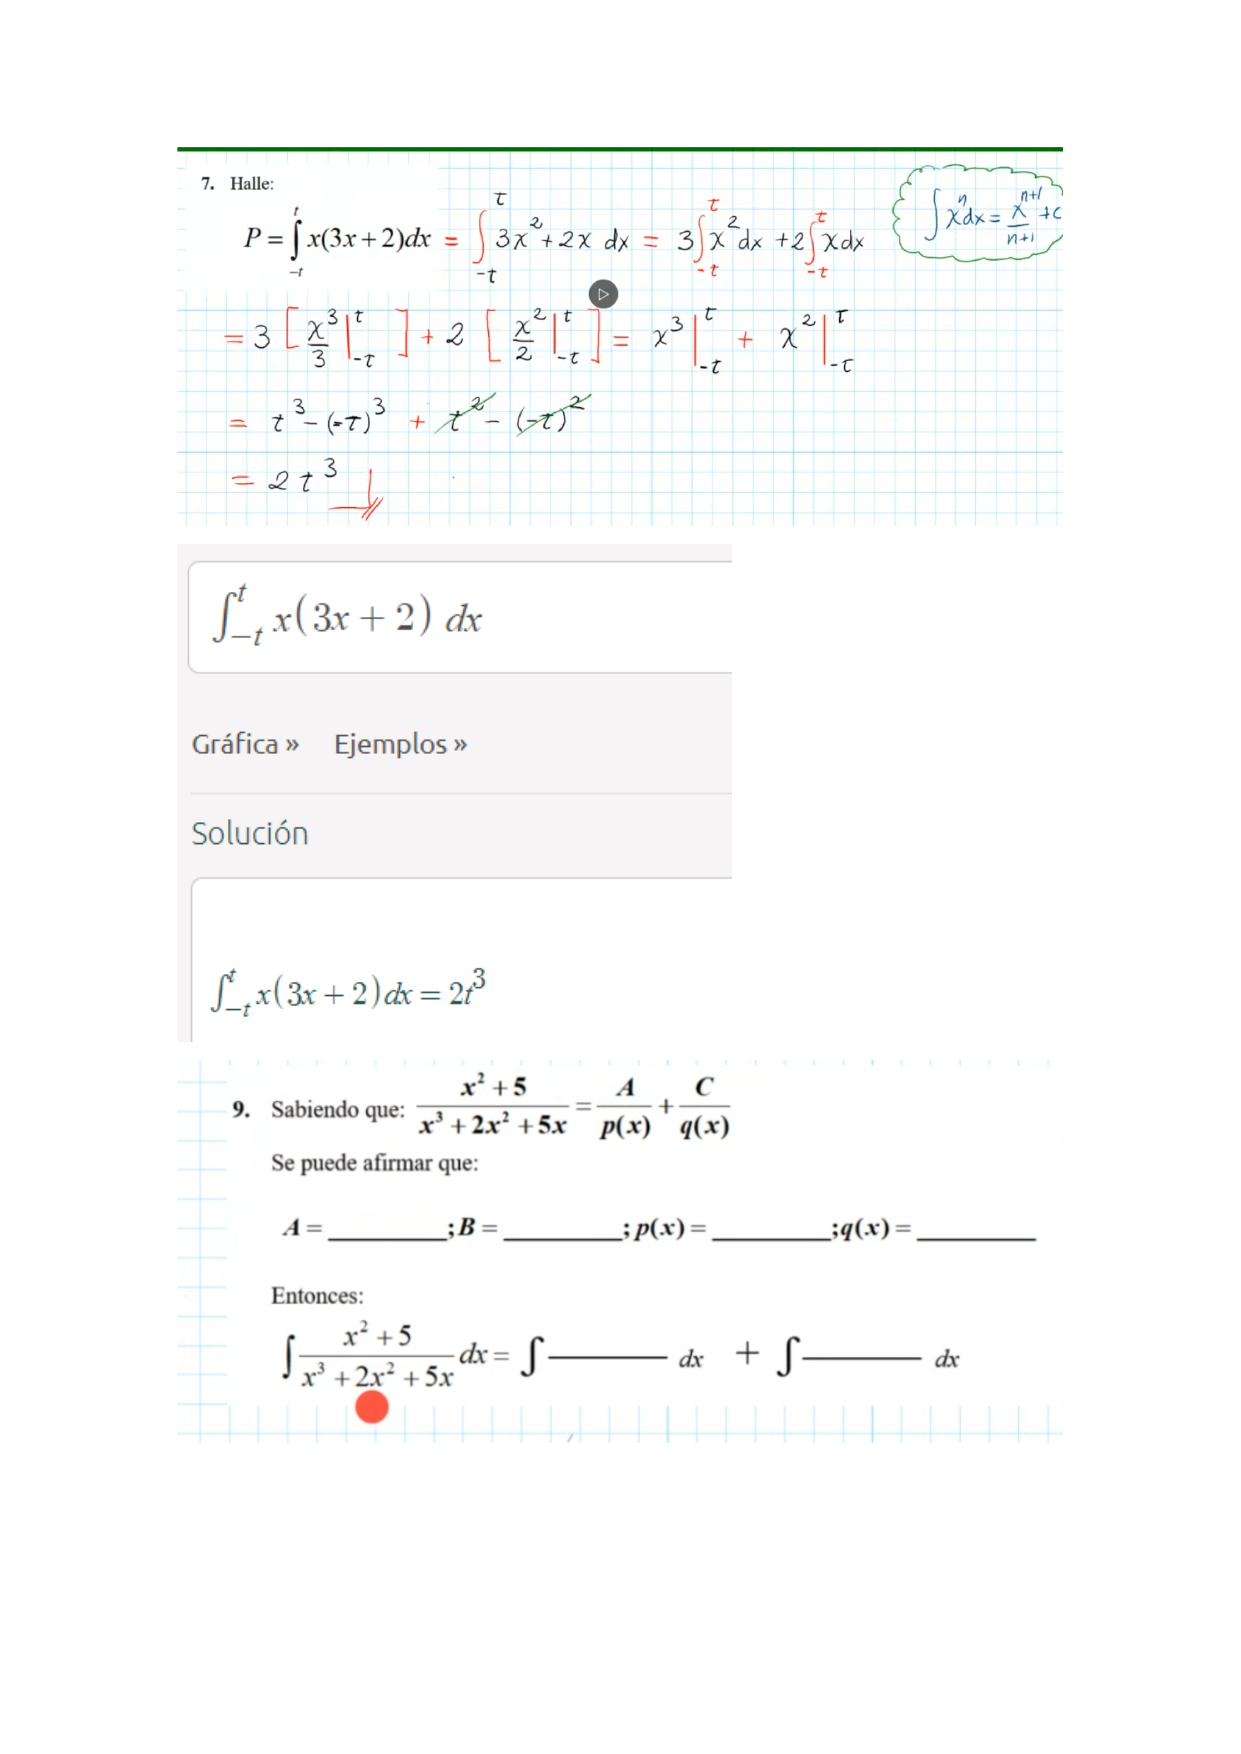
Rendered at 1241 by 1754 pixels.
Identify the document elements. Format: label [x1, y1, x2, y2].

picture [177, 544, 732, 1042]
picture [177, 147, 1063, 526]
picture [177, 1060, 1063, 1443]
